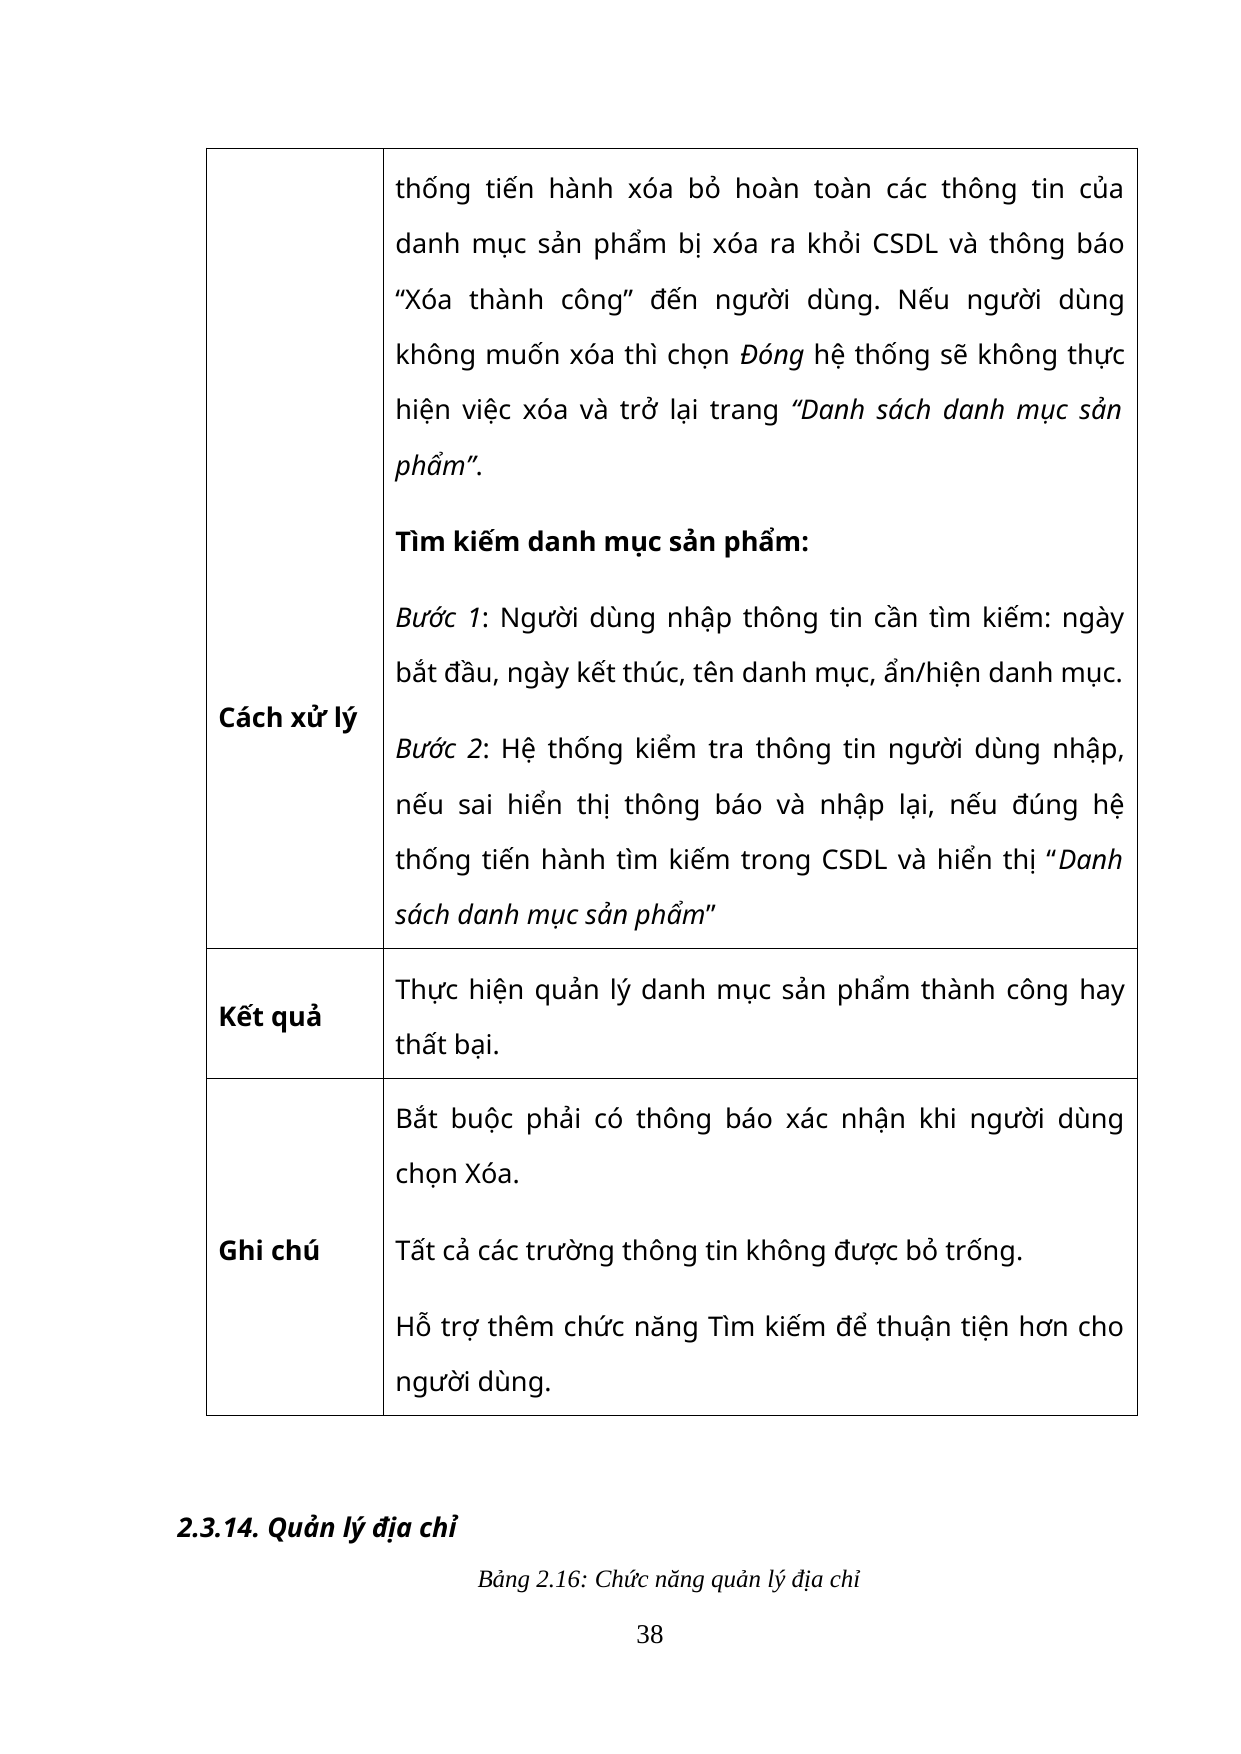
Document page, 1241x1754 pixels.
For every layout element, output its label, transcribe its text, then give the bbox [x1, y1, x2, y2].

table_cell Thực hiện quản lý danh mục sản phẩm thành công hay thất bại. [384, 949, 1137, 1078]
table_cell Ghi chú [207, 1079, 383, 1415]
table_cell Bắt buộc phải có thông báo xác nhận khi người dùng chọn Xóa. Tất cả các trường thông tin không được bỏ trống. Hỗ trợ thêm chức năng Tìm kiếm để thuận tiện hơn cho người dùng. [384, 1079, 1137, 1415]
table_cell Kết quả [207, 949, 383, 1078]
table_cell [384, 149, 1137, 948]
subtitle 2.3.14. Quản lý địa chỉ [177, 1508, 1122, 1545]
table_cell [207, 149, 383, 948]
text Bảng 2.16: Chức năng quản lý địa chỉ [402, 1564, 1122, 1592]
